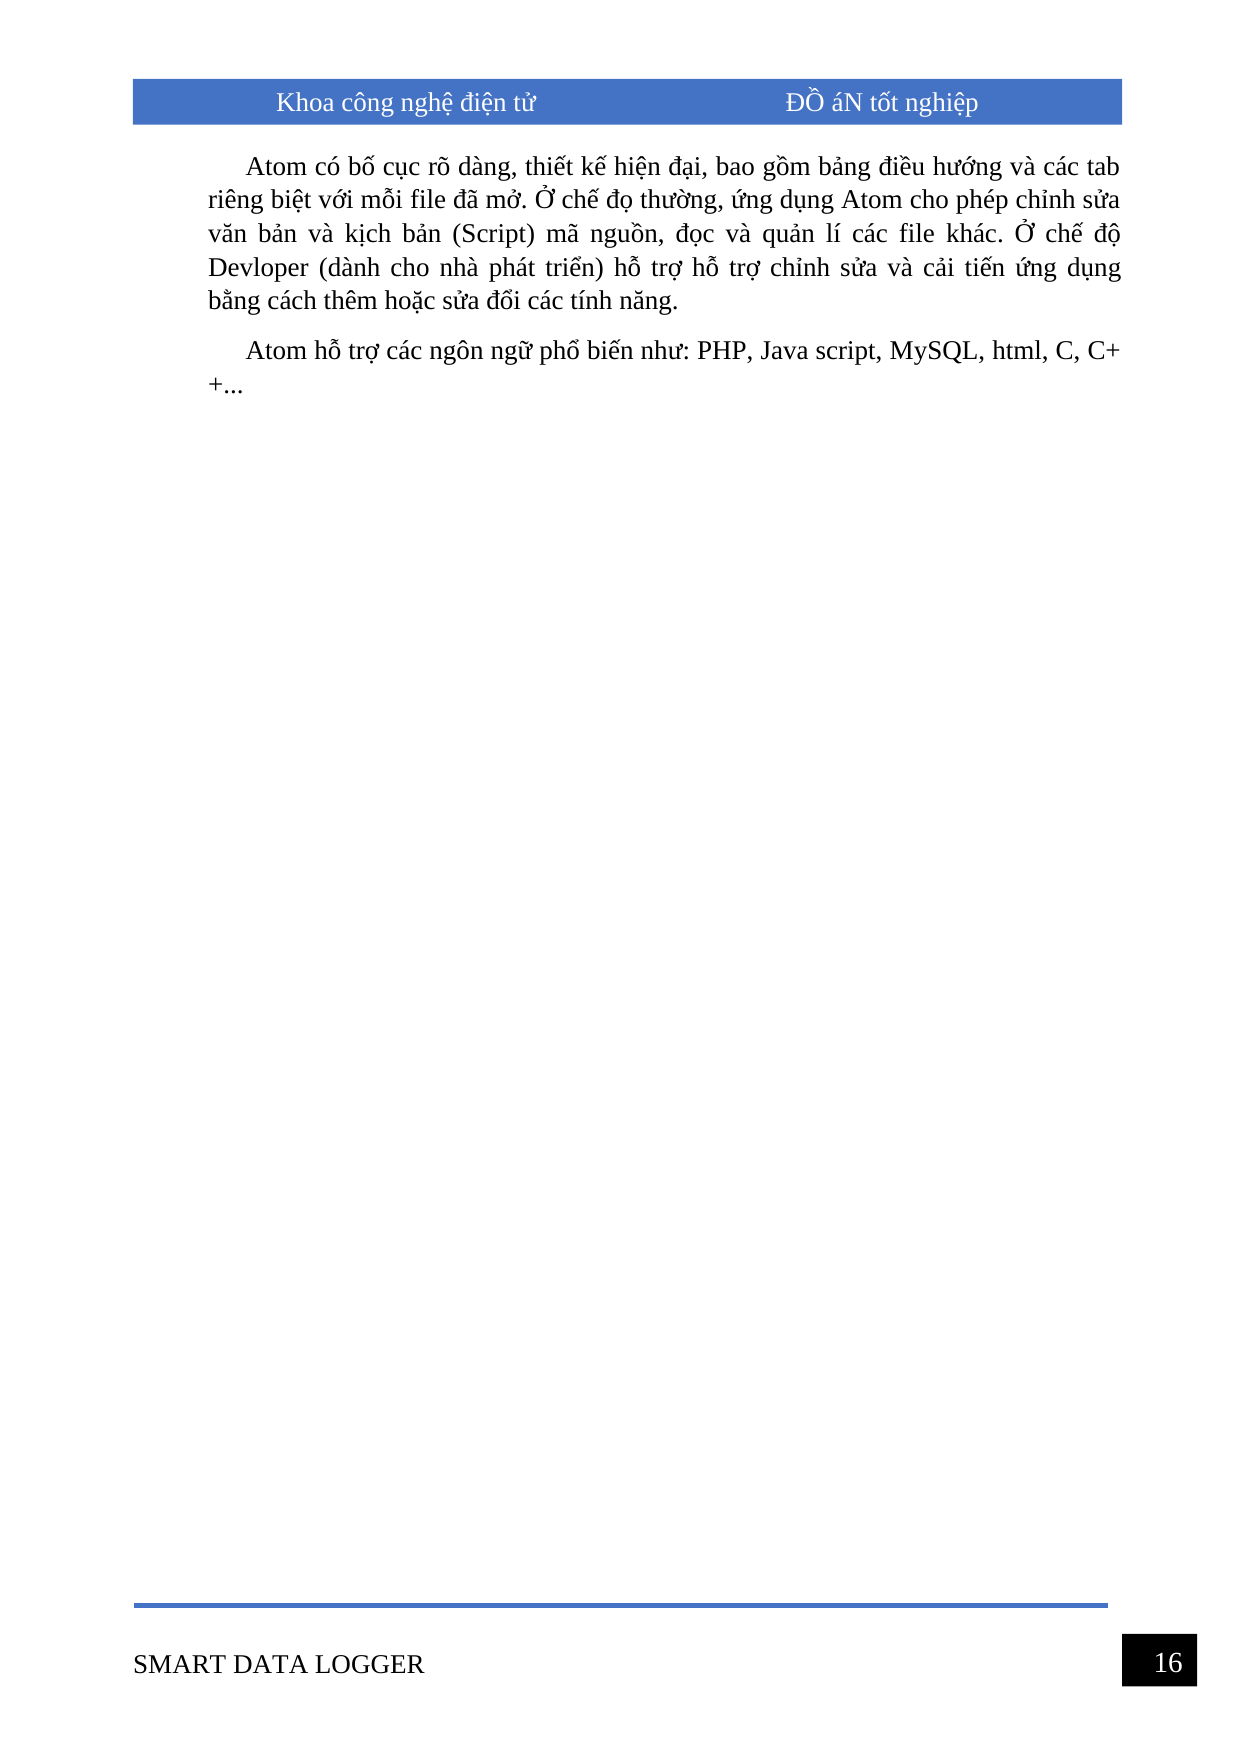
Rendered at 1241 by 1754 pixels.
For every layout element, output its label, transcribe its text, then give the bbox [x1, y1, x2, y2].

text Atom hỗ trợ các ngôn ngữ phổ biến như: PHP, Java script, MySQL, html, C, C++... [208, 334, 1122, 399]
text Atom có bố cục rõ dàng, thiết kế hiện đại, bao gồm bảng điều hướng và các tab riêng biệt với mỗi file đã mở. Ở chế đọ thường, ứng dụng Atom cho phép chỉnh sửa văn bản và kịch bản (Script) mã nguồn, đọc và quản lí các file khác. Ở chế độ Devloper (dành cho nhà phát triển) hỗ trợ hỗ trợ chỉnh sửa và cải tiến ứng dụng bằng cách thêm hoặc sửa đổi các tính năng. [208, 150, 1122, 315]
